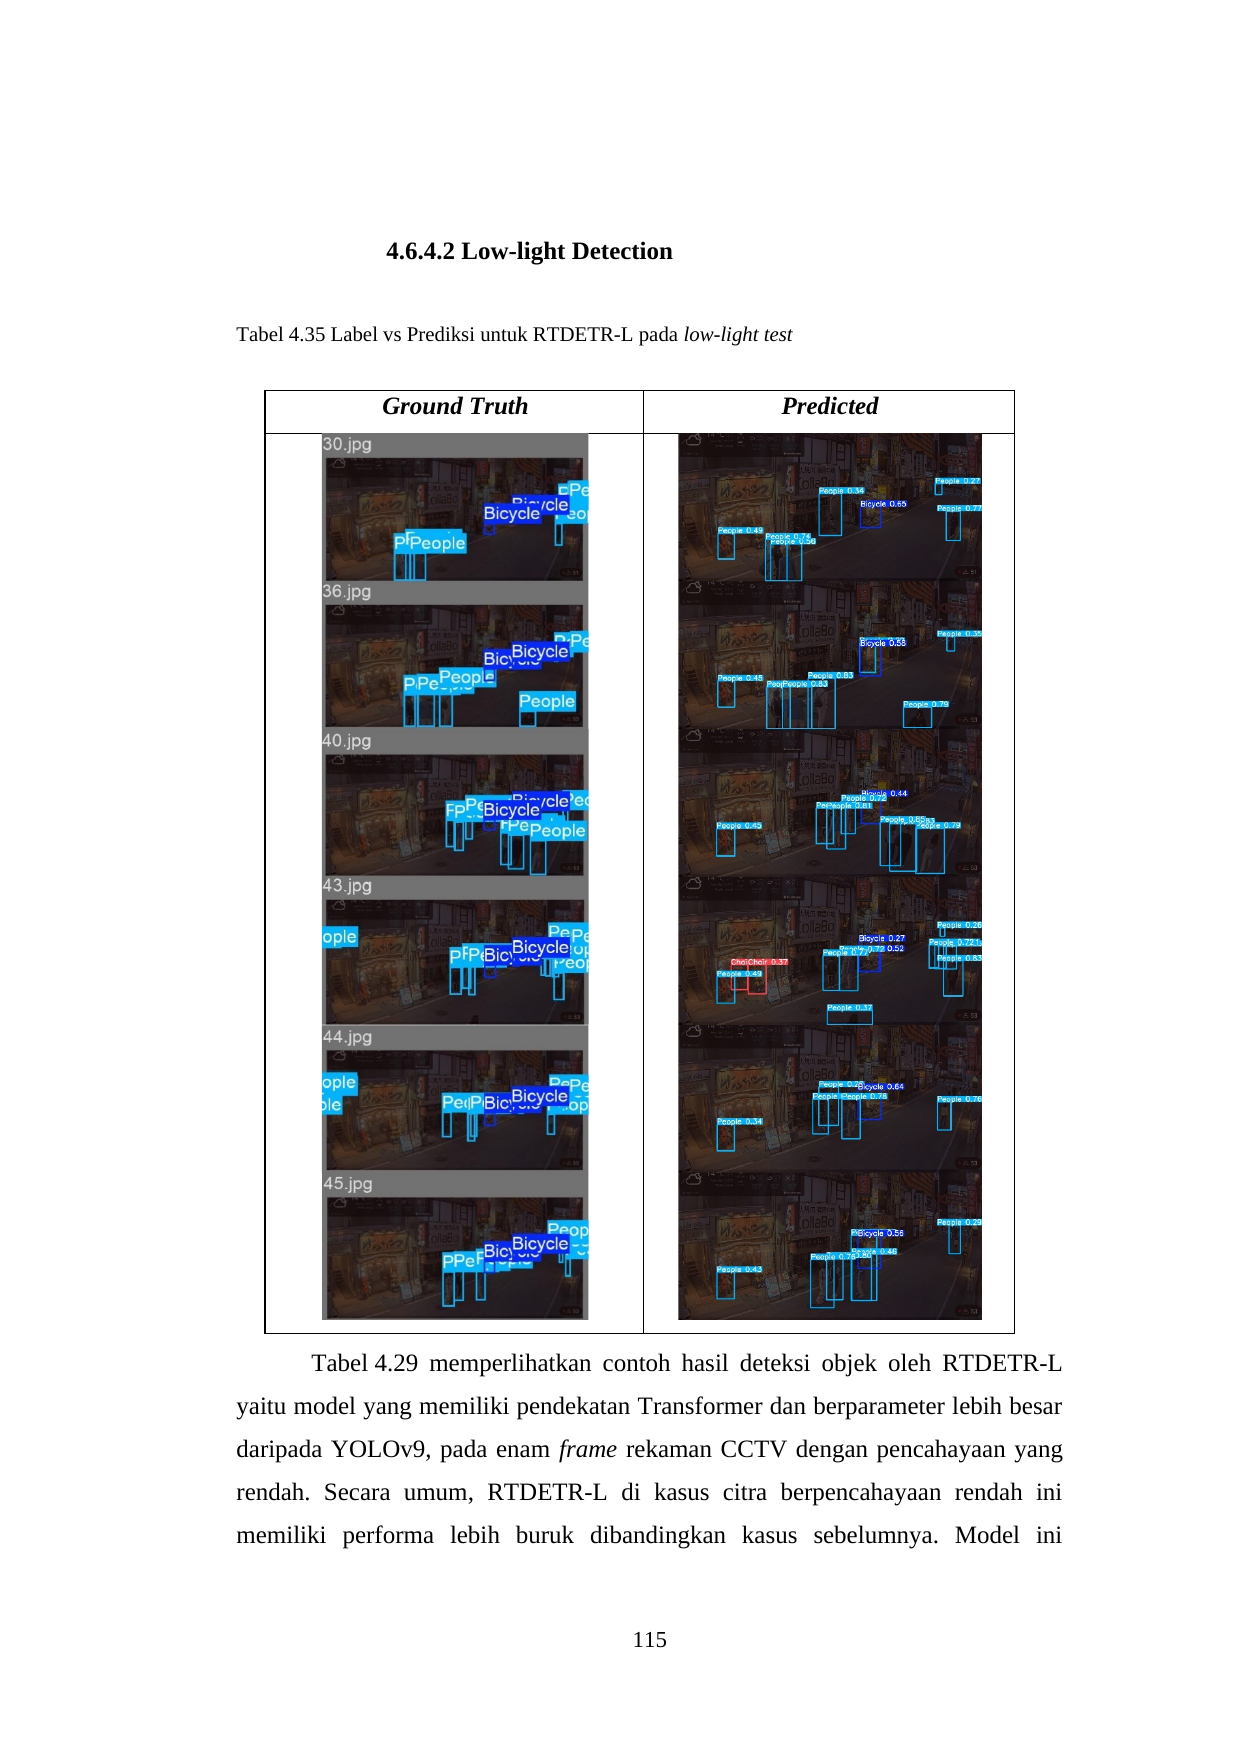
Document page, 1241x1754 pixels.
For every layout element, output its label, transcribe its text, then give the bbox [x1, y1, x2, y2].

picture [578, 1251, 589, 1255]
table_cell [644, 434, 1014, 1333]
subtitle 4.6.4.2 Low-light Detection [386, 236, 1063, 265]
table_header Predicted [644, 391, 1014, 433]
table_header Ground Truth [266, 391, 643, 433]
picture [321, 433, 589, 1320]
picture [678, 433, 982, 1320]
table_cell [266, 434, 643, 1333]
